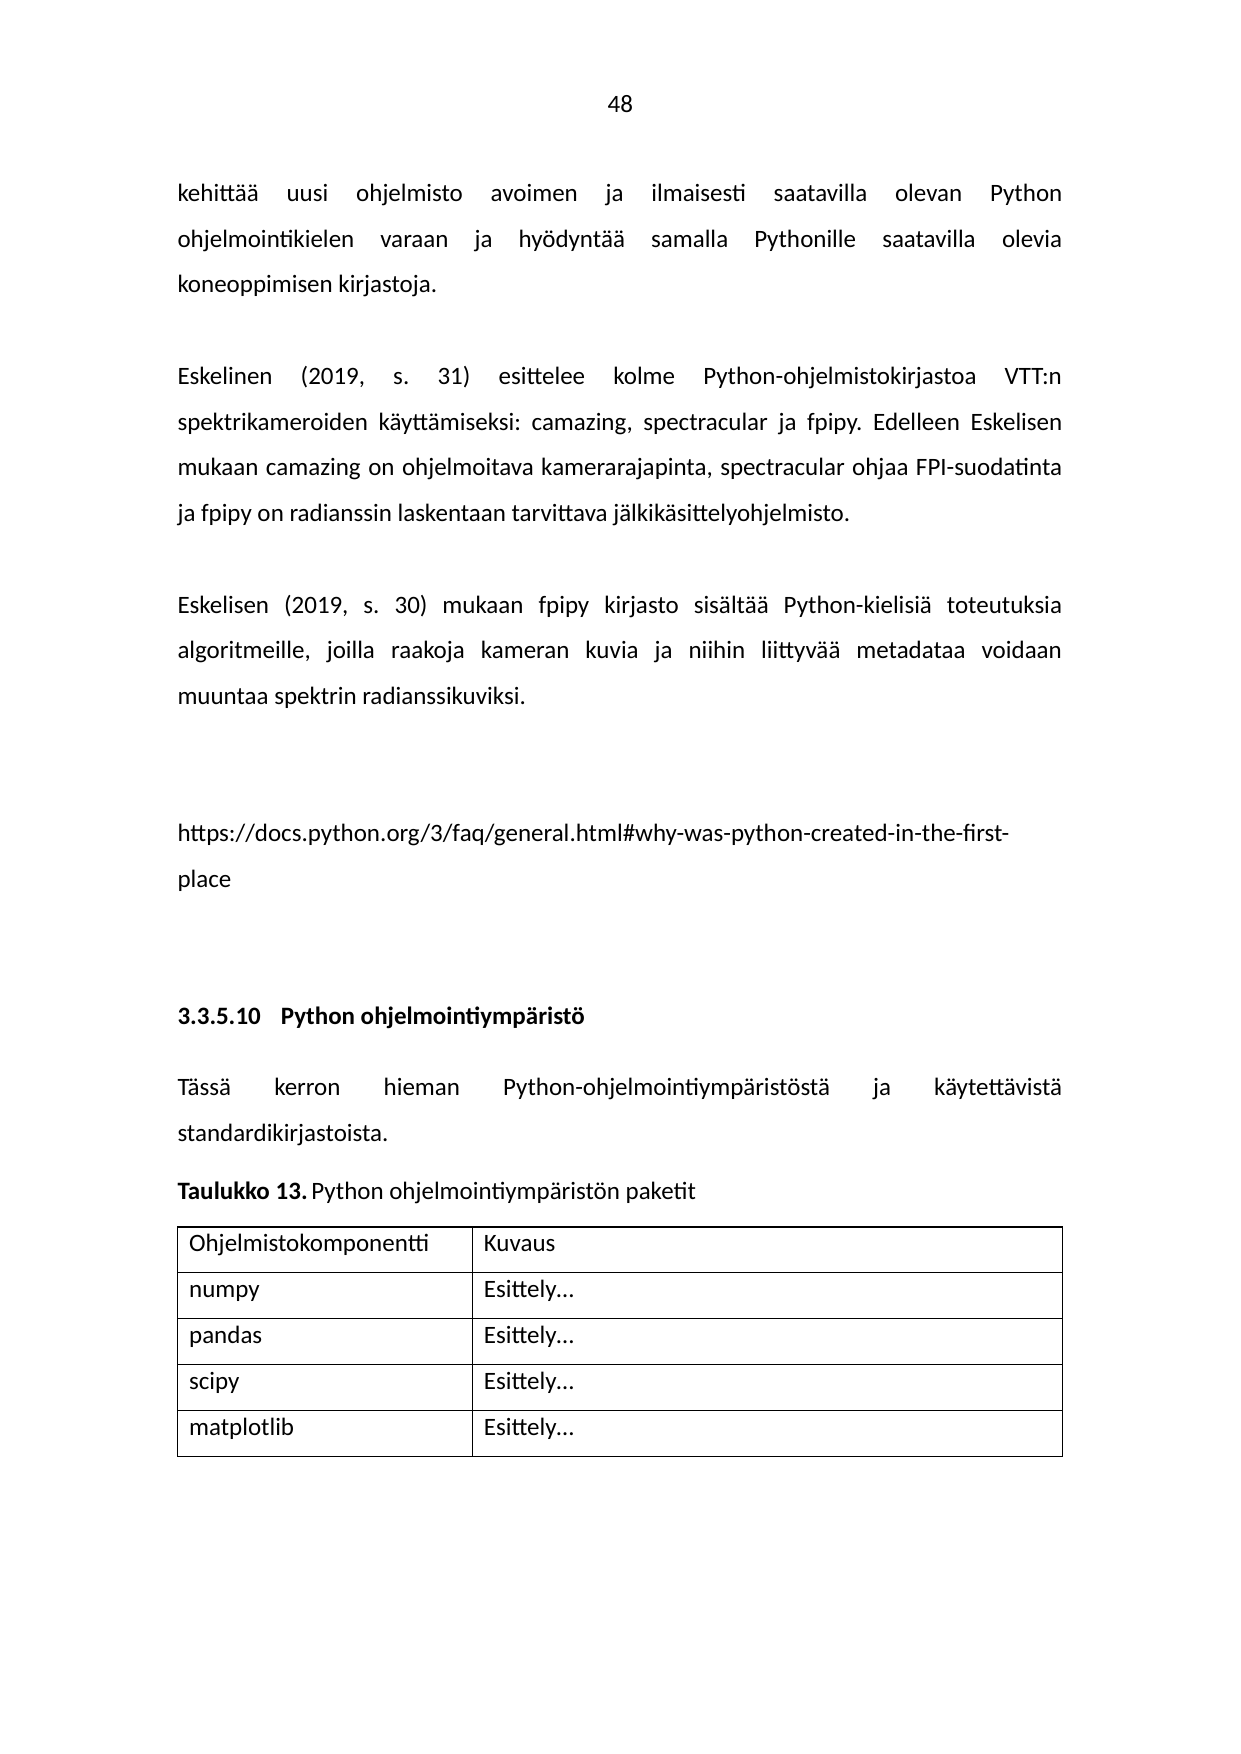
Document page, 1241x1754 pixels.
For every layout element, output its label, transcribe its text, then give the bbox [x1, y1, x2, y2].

table_header Kuvaus [473, 1228, 1062, 1272]
table_cell Esittely… [473, 1273, 1062, 1318]
table_cell scipy [178, 1365, 472, 1410]
subtitle Python ohjelmointiympäristö [177, 1000, 1063, 1031]
text https://docs.python.org/3/faq/general.html#why-was-python-created-in-the-first-place [177, 817, 1063, 894]
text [177, 177, 1063, 299]
table_cell matplotlib [178, 1411, 472, 1456]
text Eskelisen (2019, s. 30) mukaan fpipy kirjasto sisältää Python-kielisiä toteutuksia algoritmeille, joilla raakoja kameran kuvia ja niihin liittyvää metadataa voidaan muuntaa spektrin radianssikuviksi. [177, 589, 1063, 711]
table_cell Esittely… [473, 1365, 1062, 1410]
text Taulukko 13. Python ohjelmointiympäristön paketit [177, 1175, 1063, 1206]
text Tässä kerron hieman Python-ohjelmointiympäristöstä ja käytettävistä standardikirjastoista. [177, 1071, 1063, 1147]
table_header Ohjelmistokomponentti [178, 1228, 472, 1272]
text Eskelinen (2019, s. 31) esittelee kolme Python-ohjelmistokirjastoa VTT:n spektrikameroiden käyttämiseksi: camazing, spectracular ja fpipy. Edelleen Eskelisen mukaan camazing on ohjelmoitava kamerarajapinta, spectracular ohjaa FPI-suodatinta ja fpipy on radianssin laskentaan tarvittava jälkikäsittelyohjelmisto. [177, 360, 1063, 528]
table_cell numpy [178, 1273, 472, 1318]
table_cell Esittely… [473, 1319, 1062, 1364]
table_cell Esittely… [473, 1411, 1062, 1456]
table_cell pandas [178, 1319, 472, 1364]
